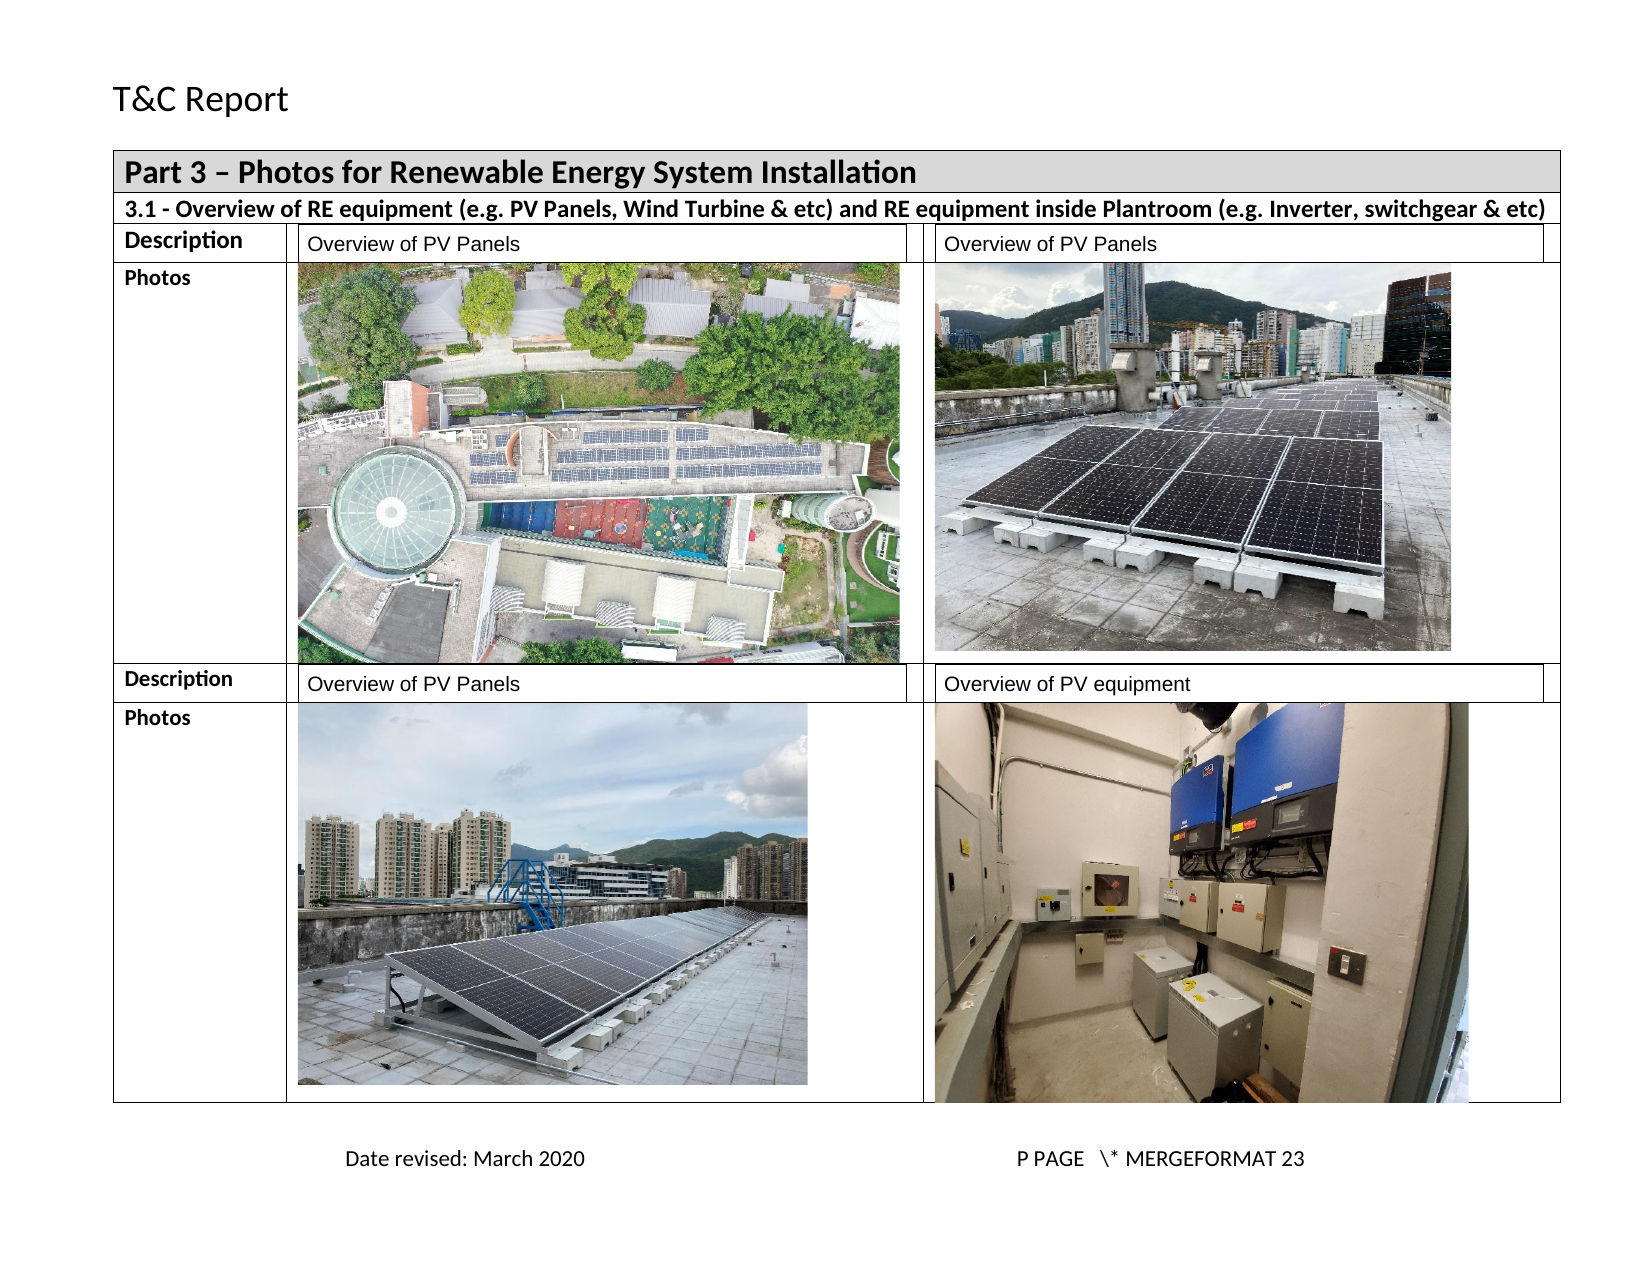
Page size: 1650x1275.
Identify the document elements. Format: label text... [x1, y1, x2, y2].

table_cell [1544, 664, 1560, 702]
table_cell [924, 664, 935, 702]
table_cell Description [114, 664, 286, 702]
table_cell [1544, 224, 1560, 262]
picture [297, 702, 808, 1085]
table_cell 3.1 - Overview of RE equipment (e.g. PV Panels, Wind Turbine & etc) and RE equipment inside Plantroom (e.g. Inverter, switchgear & etc) [114, 193, 1560, 223]
table_cell [907, 664, 923, 702]
picture [934, 263, 1452, 651]
table_cell Photos [114, 263, 286, 663]
table_cell [924, 224, 935, 262]
table_cell [907, 224, 923, 262]
table_cell Photos [114, 703, 286, 1102]
table_cell [287, 224, 298, 262]
table_cell Part 3 – Photos for Renewable Energy System Installation [114, 151, 1560, 192]
table_cell [287, 664, 298, 702]
table_cell Description [114, 224, 286, 262]
